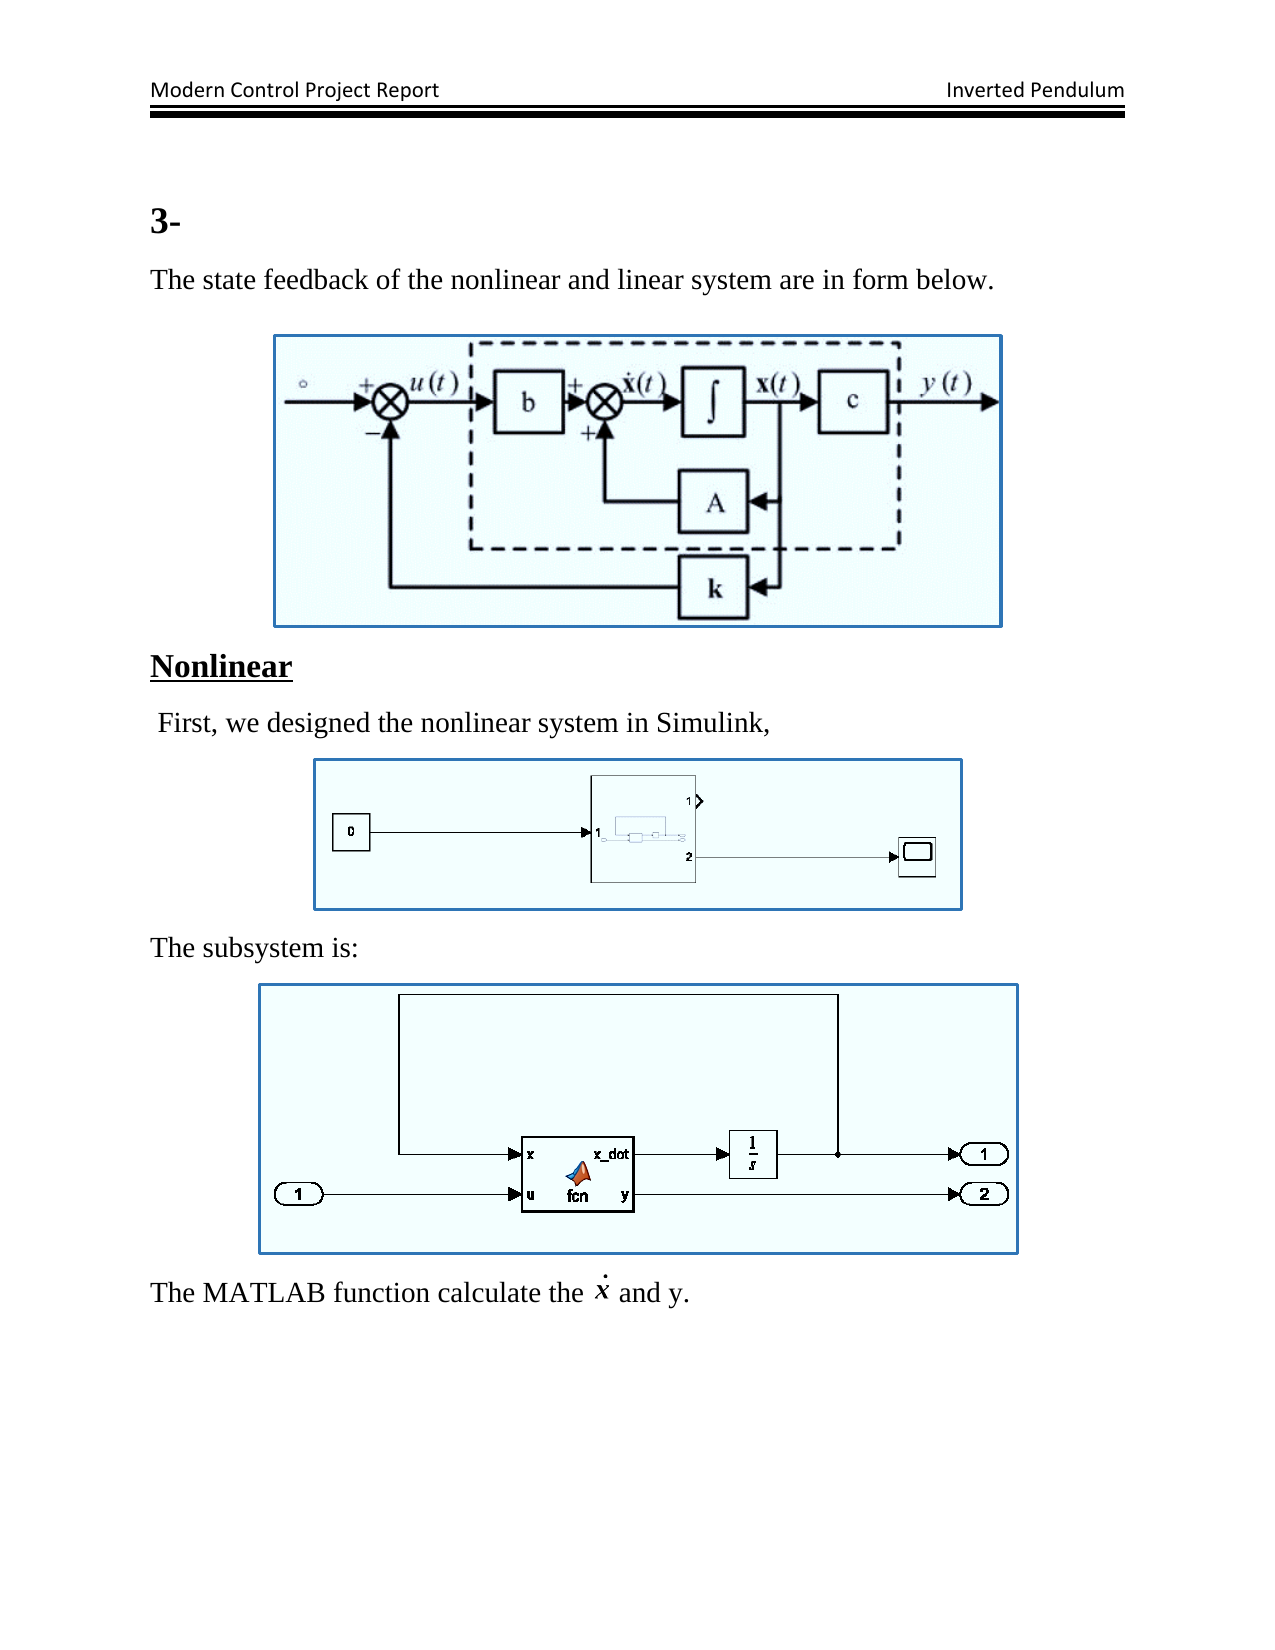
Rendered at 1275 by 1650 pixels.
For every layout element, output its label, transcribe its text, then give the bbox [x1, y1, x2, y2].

picture [276, 337, 999, 625]
picture [261, 986, 1016, 1252]
text 3- [150, 199, 1125, 242]
text The state feedback of the nonlinear and linear system are in form below. [150, 262, 1125, 296]
picture [316, 761, 960, 908]
text First, we designed the nonlinear system in Simulink, [150, 705, 1125, 738]
text The subsystem is: [150, 930, 1125, 963]
text Nonlinear [150, 647, 1125, 685]
text The MATLAB function calculate the and y. [150, 1273, 1125, 1309]
